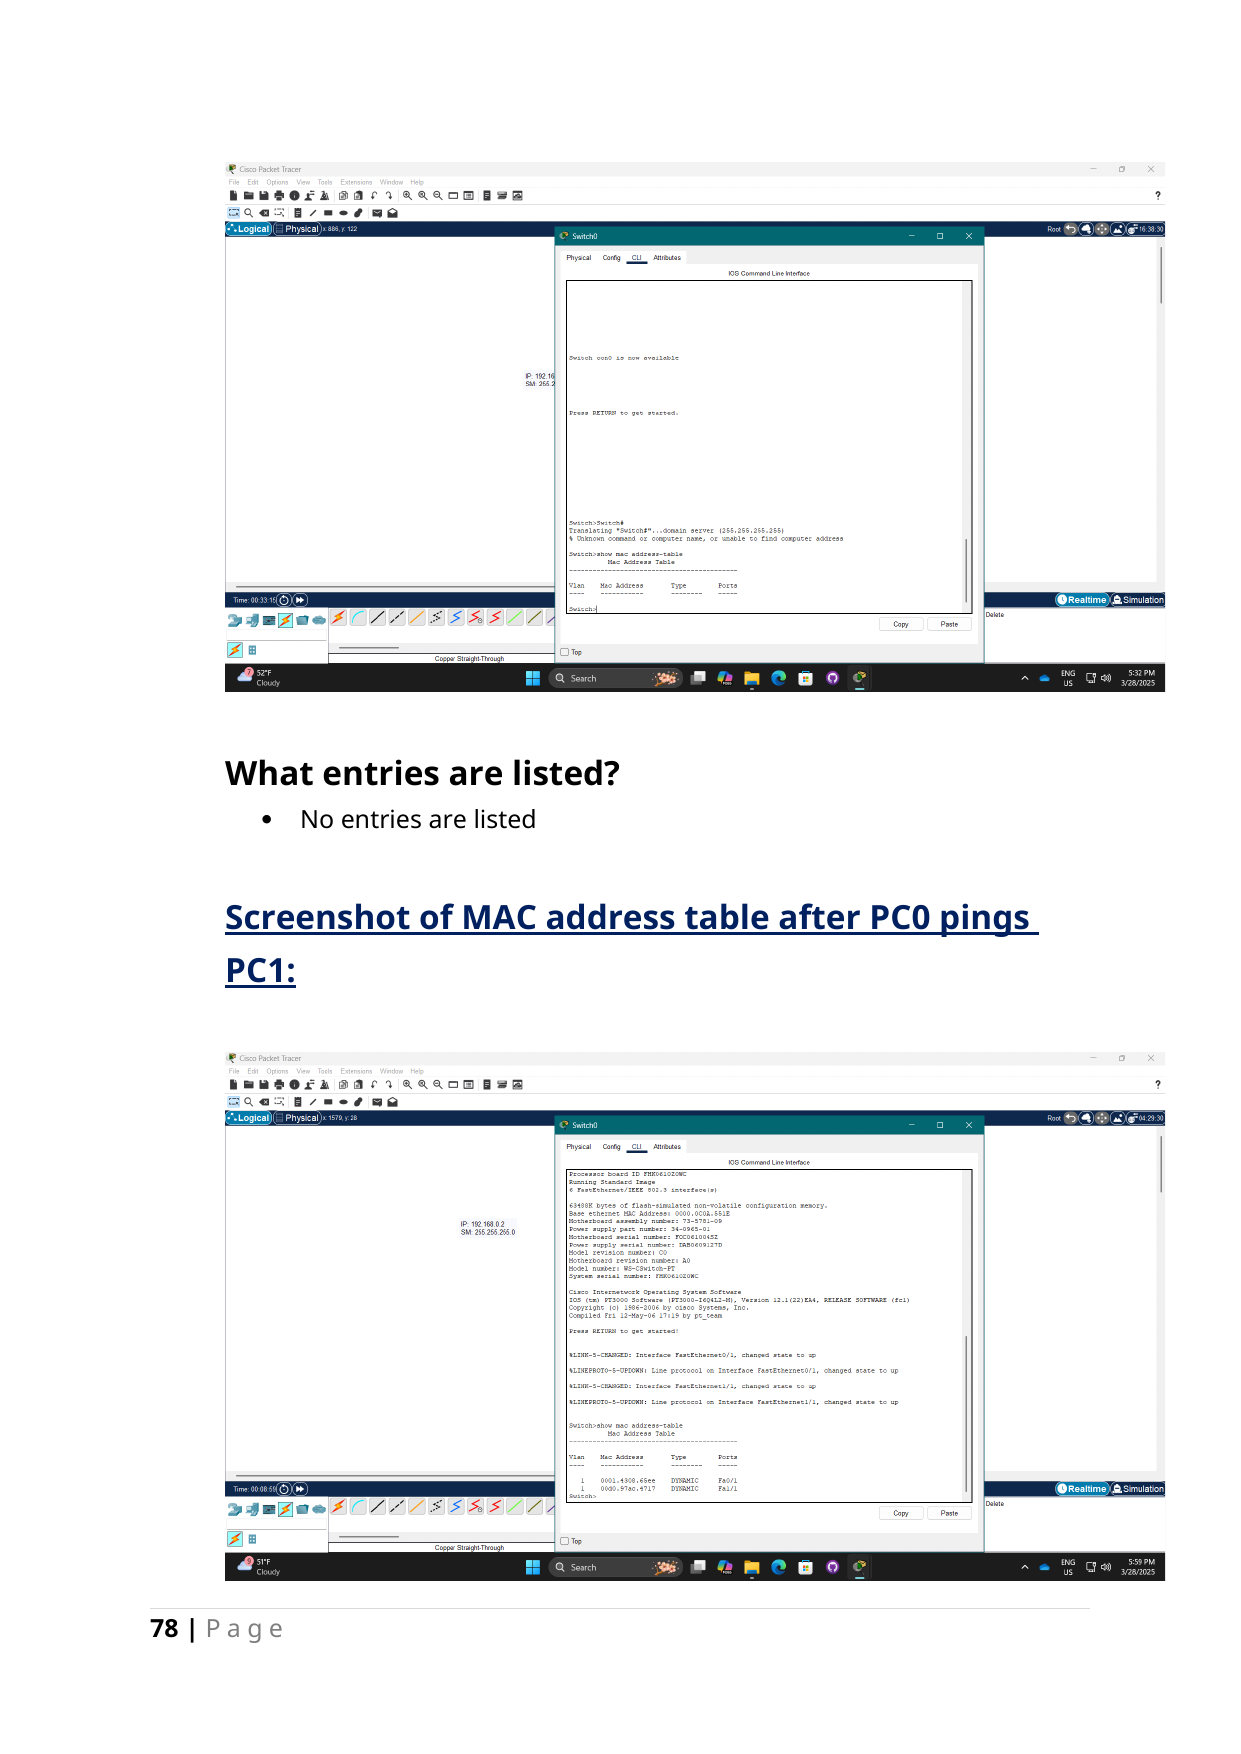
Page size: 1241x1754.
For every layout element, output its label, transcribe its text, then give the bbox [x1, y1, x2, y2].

picture [225, 162, 1166, 692]
picture [225, 1052, 1166, 1581]
list Screenshot of MAC address table after PC0 pings PC1: [225, 894, 1090, 992]
list No entries are listed [262, 802, 1090, 836]
list What entries are listed? [225, 749, 1090, 795]
